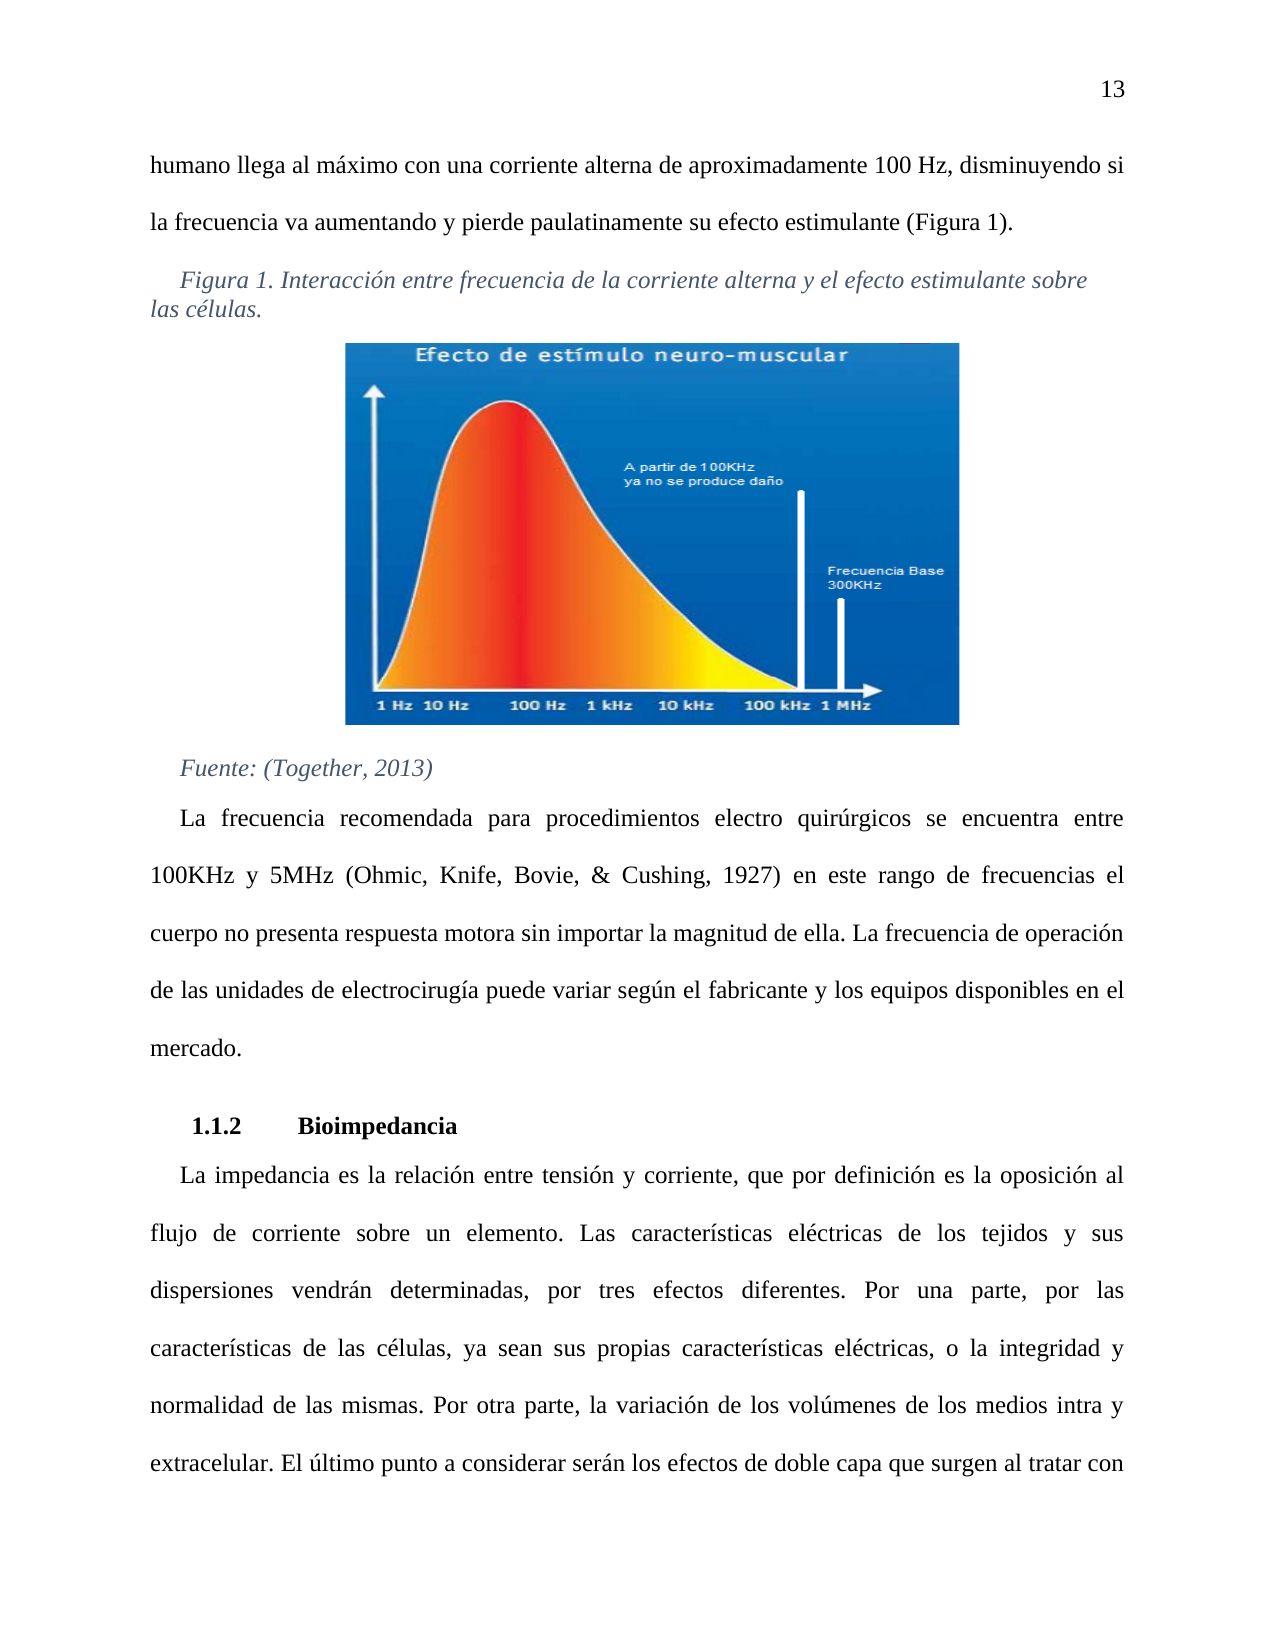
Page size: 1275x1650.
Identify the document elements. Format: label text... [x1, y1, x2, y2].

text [150, 1161, 1125, 1477]
text Fuente: (Together, 2013) [150, 753, 1125, 782]
text Figura 1. Interacción entre frecuencia de la corriente alterna y el efecto estimulante sobre las células. [150, 265, 1125, 322]
subtitle Bioimpedancia [150, 1111, 1125, 1140]
picture [345, 343, 960, 725]
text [150, 150, 1125, 236]
text La frecuencia recomendada para procedimientos electro quirúrgicos se encuentra entre 100KHz y 5MHz (Ohmic, Knife, Bovie, & Cushing, 1927) en este rango de frecuencias el cuerpo no presenta respuesta motora sin importar la magnitud de ella. La frecuencia de operación de las unidades de electrocirugía puede variar según el fabricante y los equipos disponibles en el mercado. [150, 803, 1125, 1061]
